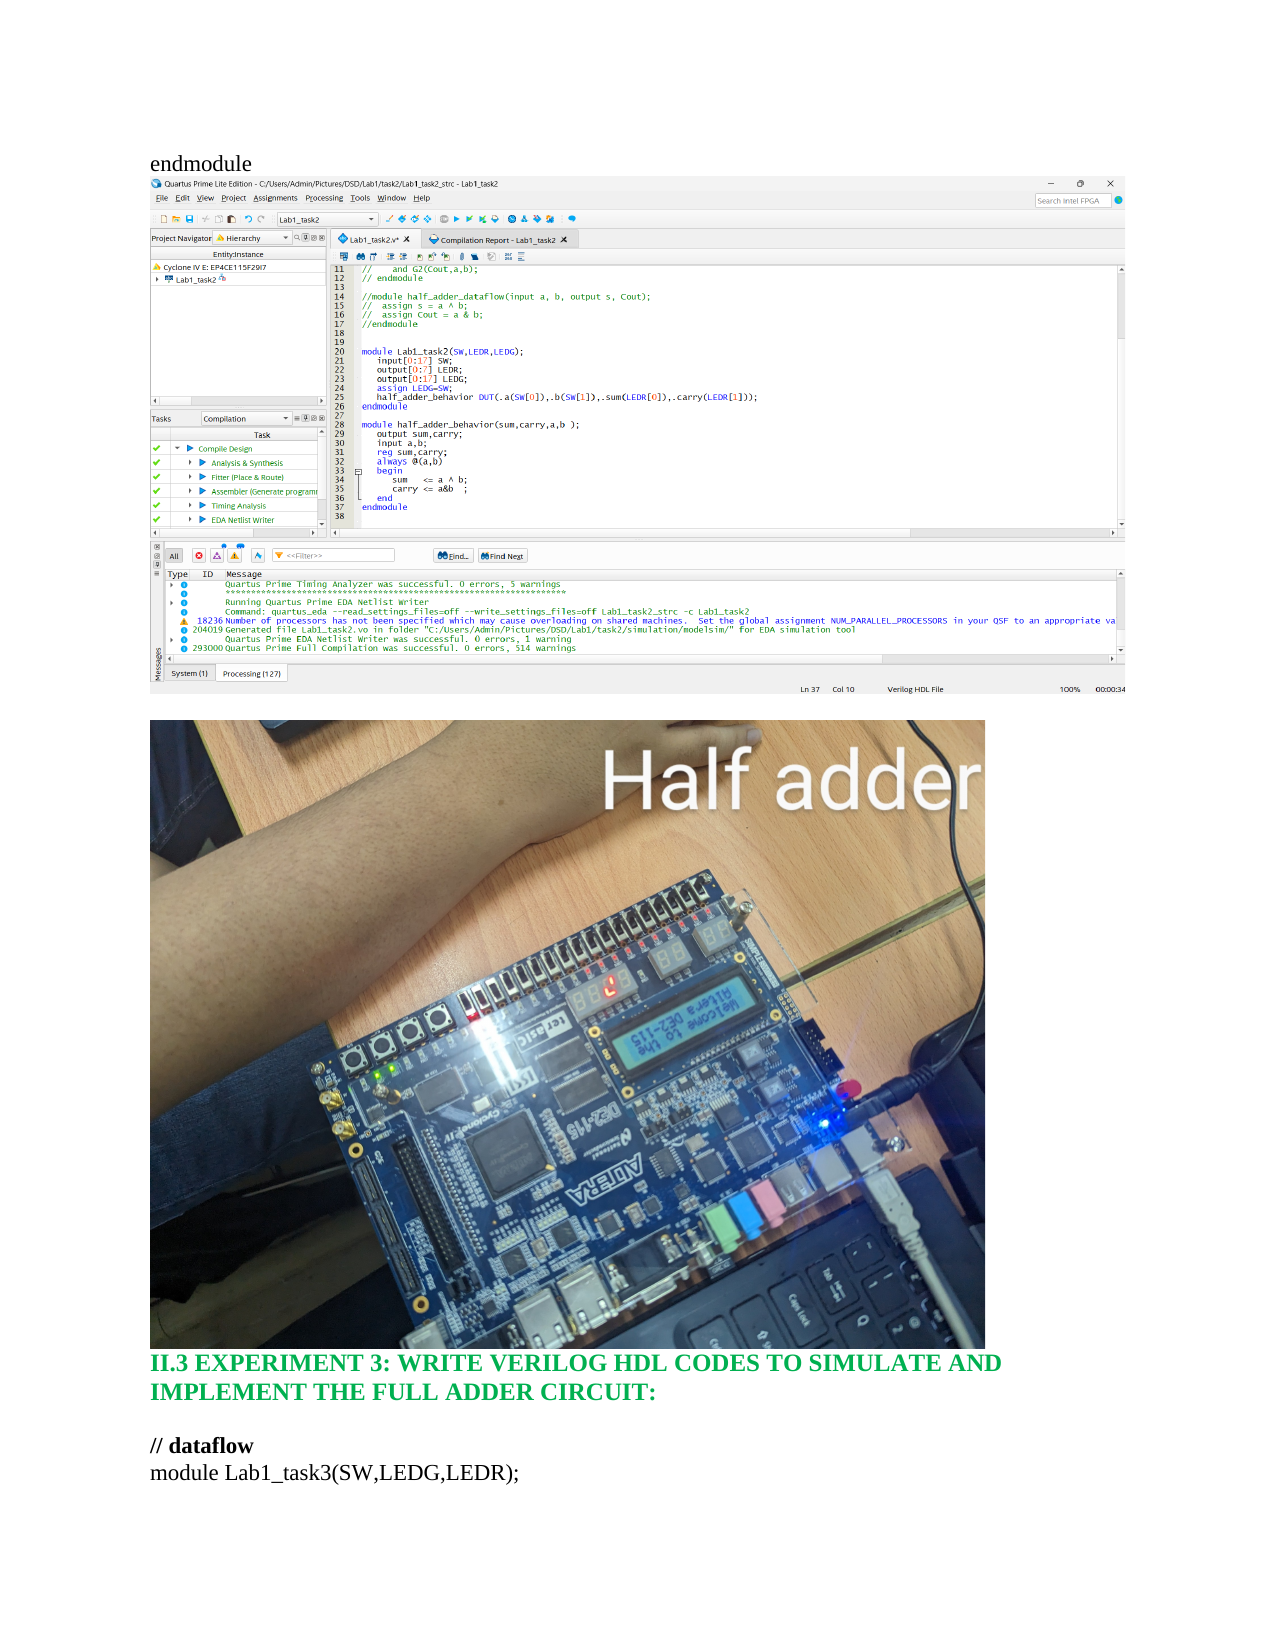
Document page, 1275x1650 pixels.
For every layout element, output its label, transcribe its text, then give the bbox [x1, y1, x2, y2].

text // dataflow [150, 1432, 1125, 1459]
text module Lab1_task3(SW,LEDG,LEDR); [150, 1459, 1125, 1485]
text II.3 EXPERIMENT 3: WRITE VERILOG HDL CODES TO SIMULATE AND IMPLEMENT THE FULL ADDER CIRCUIT: [150, 1348, 1125, 1406]
picture [150, 720, 986, 1349]
picture [150, 176, 1125, 694]
text endmodule [150, 150, 1125, 176]
